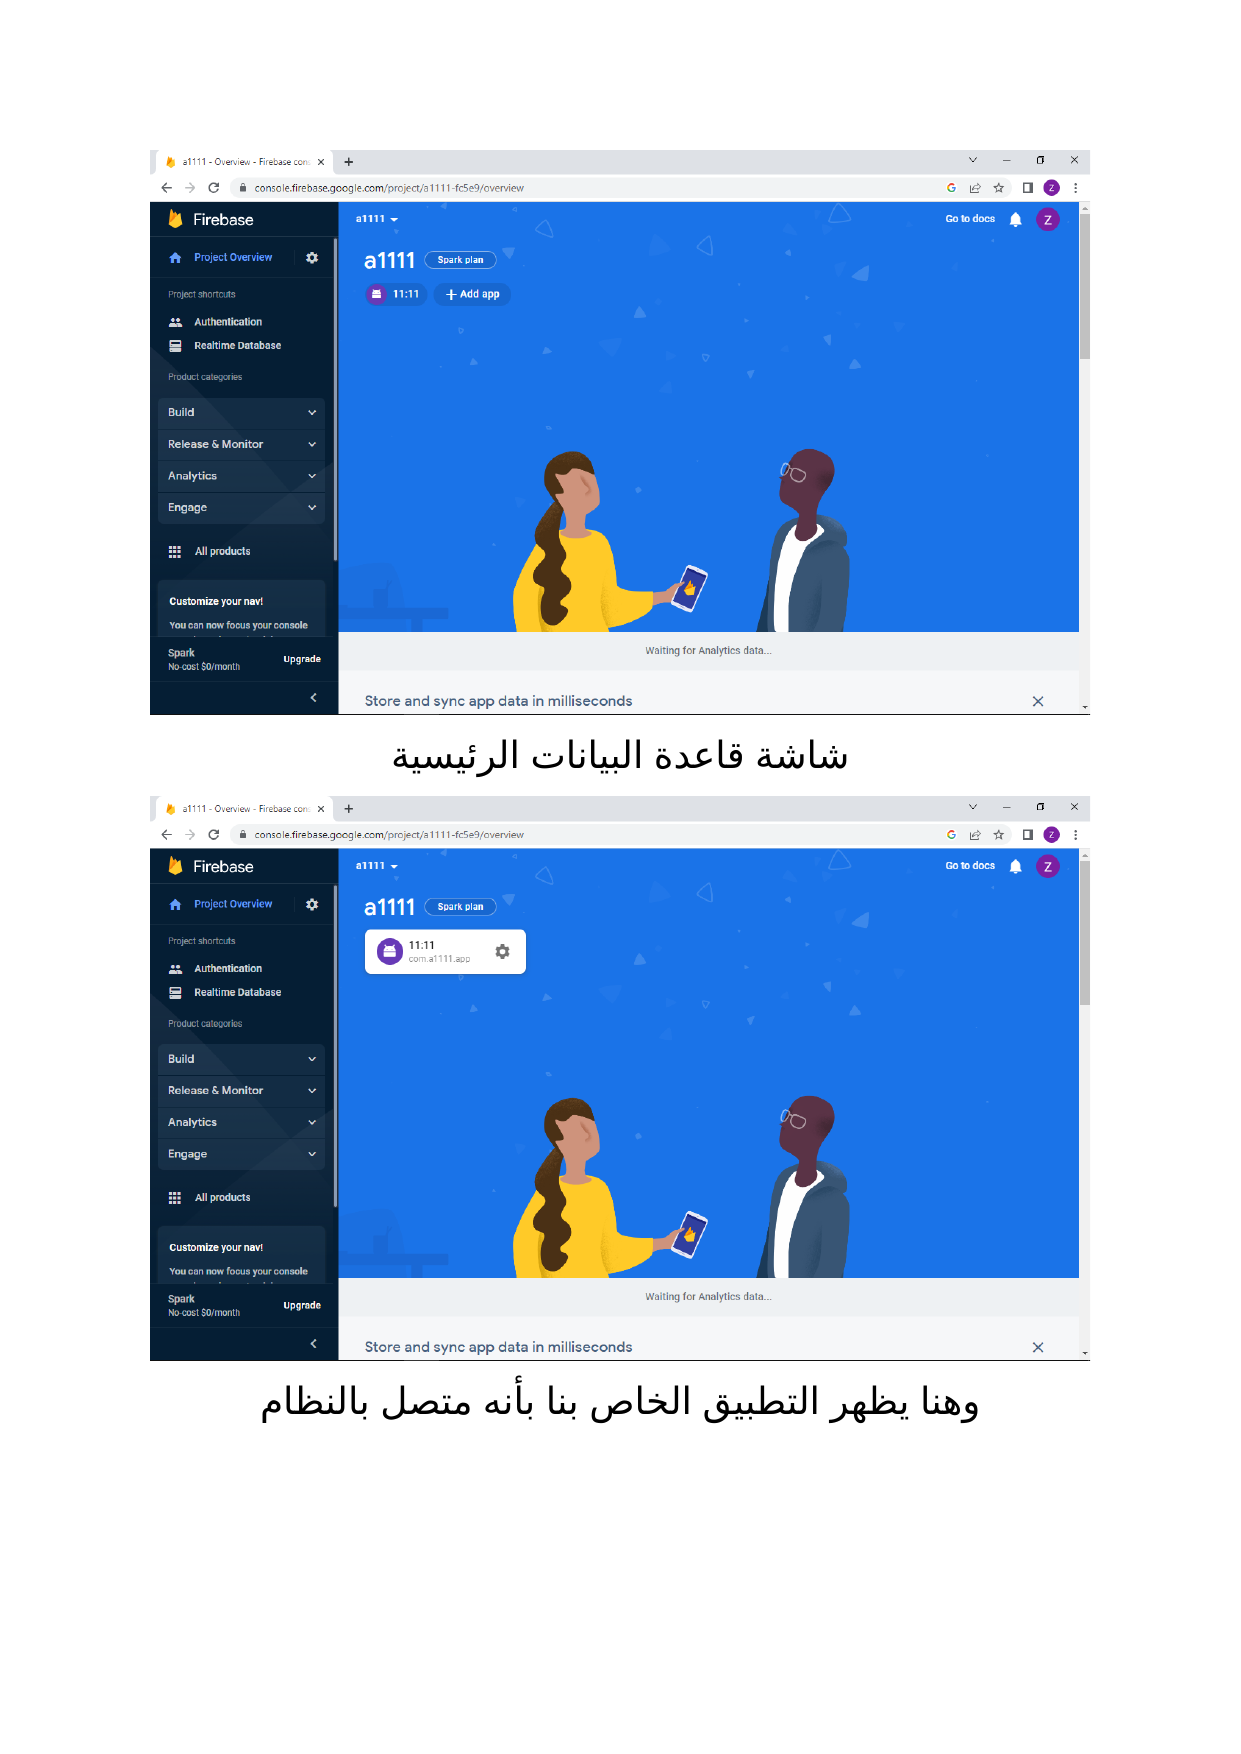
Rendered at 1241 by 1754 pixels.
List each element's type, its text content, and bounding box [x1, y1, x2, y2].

text شاشة قاعدة البيانات الرئيسية [150, 733, 1090, 776]
text وهنا يظهر التطبيق الخاص بنا بأنه متصل بالنظام [150, 1379, 1090, 1422]
picture [150, 150, 1091, 715]
picture [150, 796, 1091, 1361]
